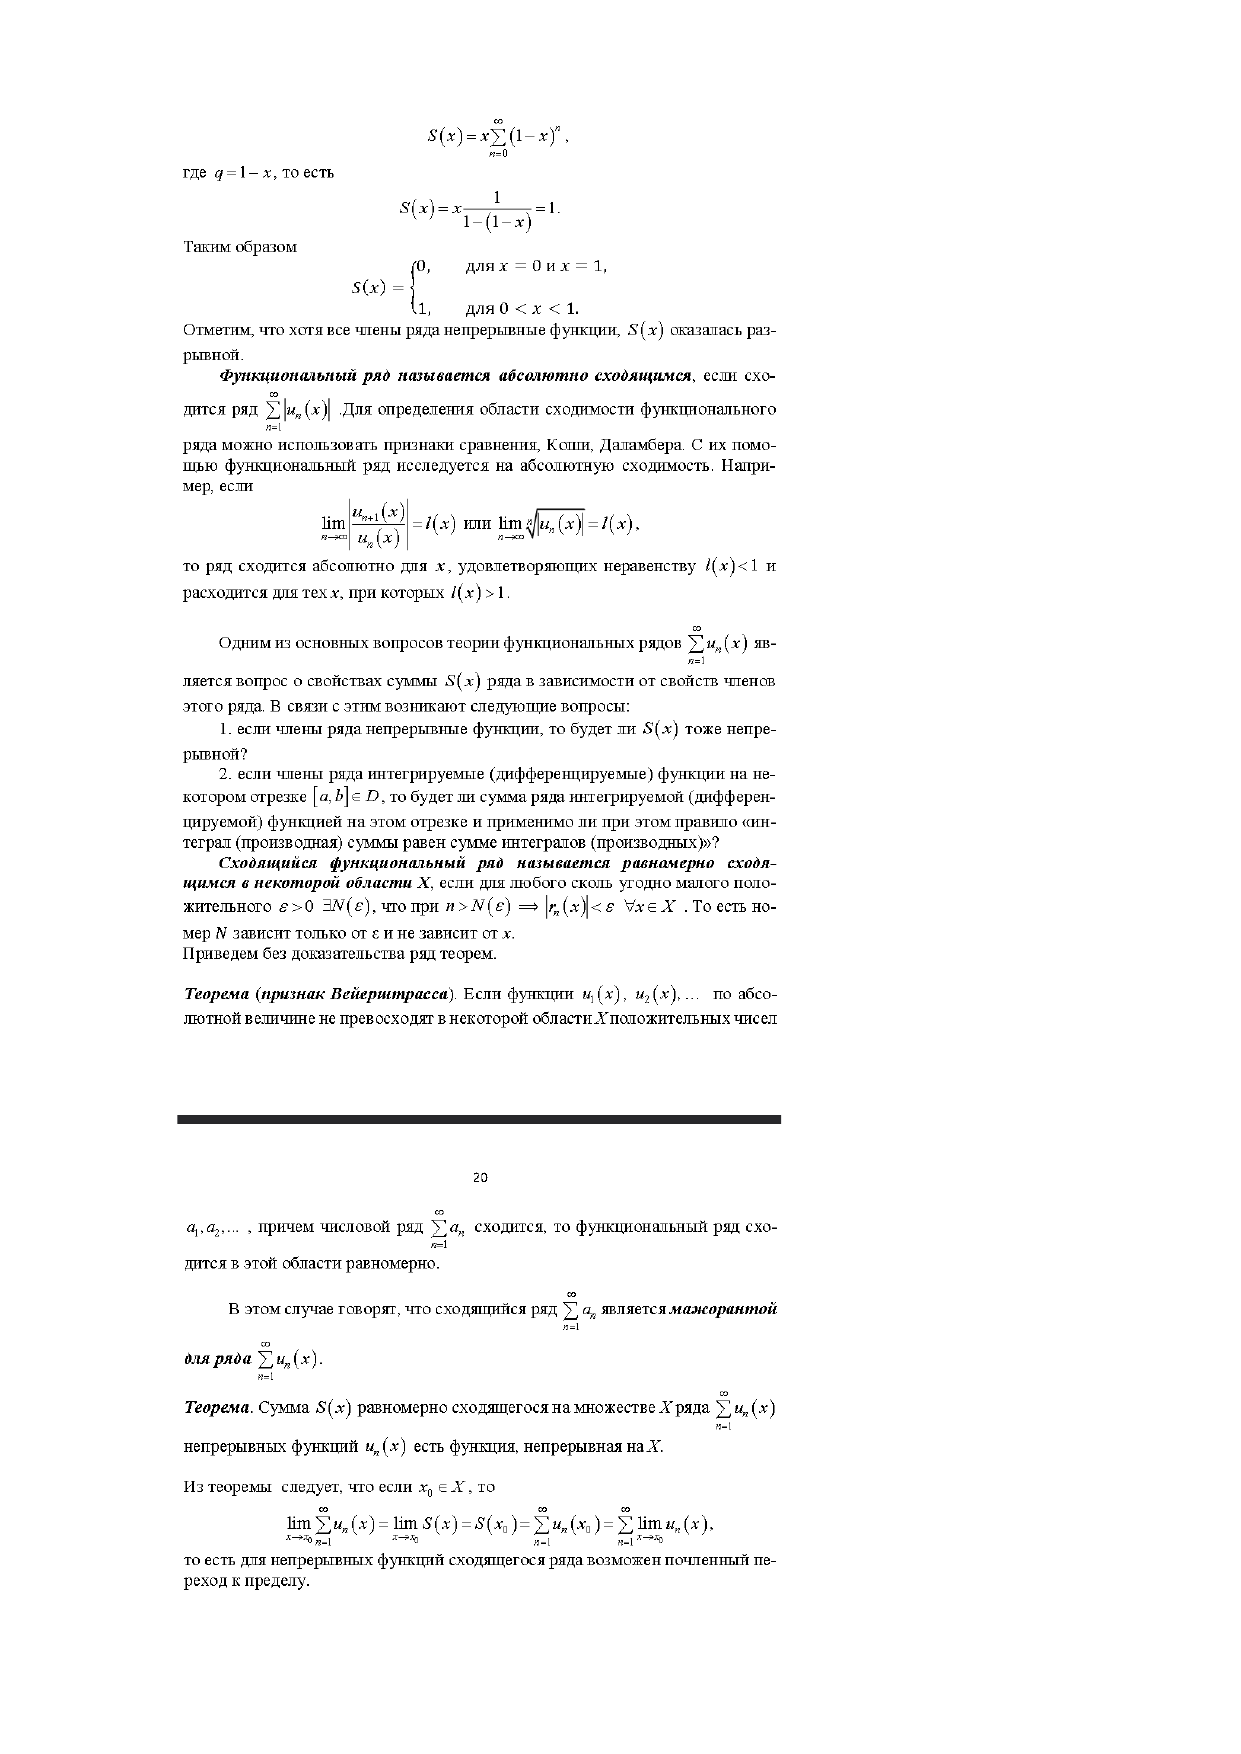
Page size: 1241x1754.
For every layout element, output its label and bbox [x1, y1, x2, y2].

picture [177, 118, 780, 606]
picture [177, 982, 782, 1592]
picture [177, 624, 780, 964]
